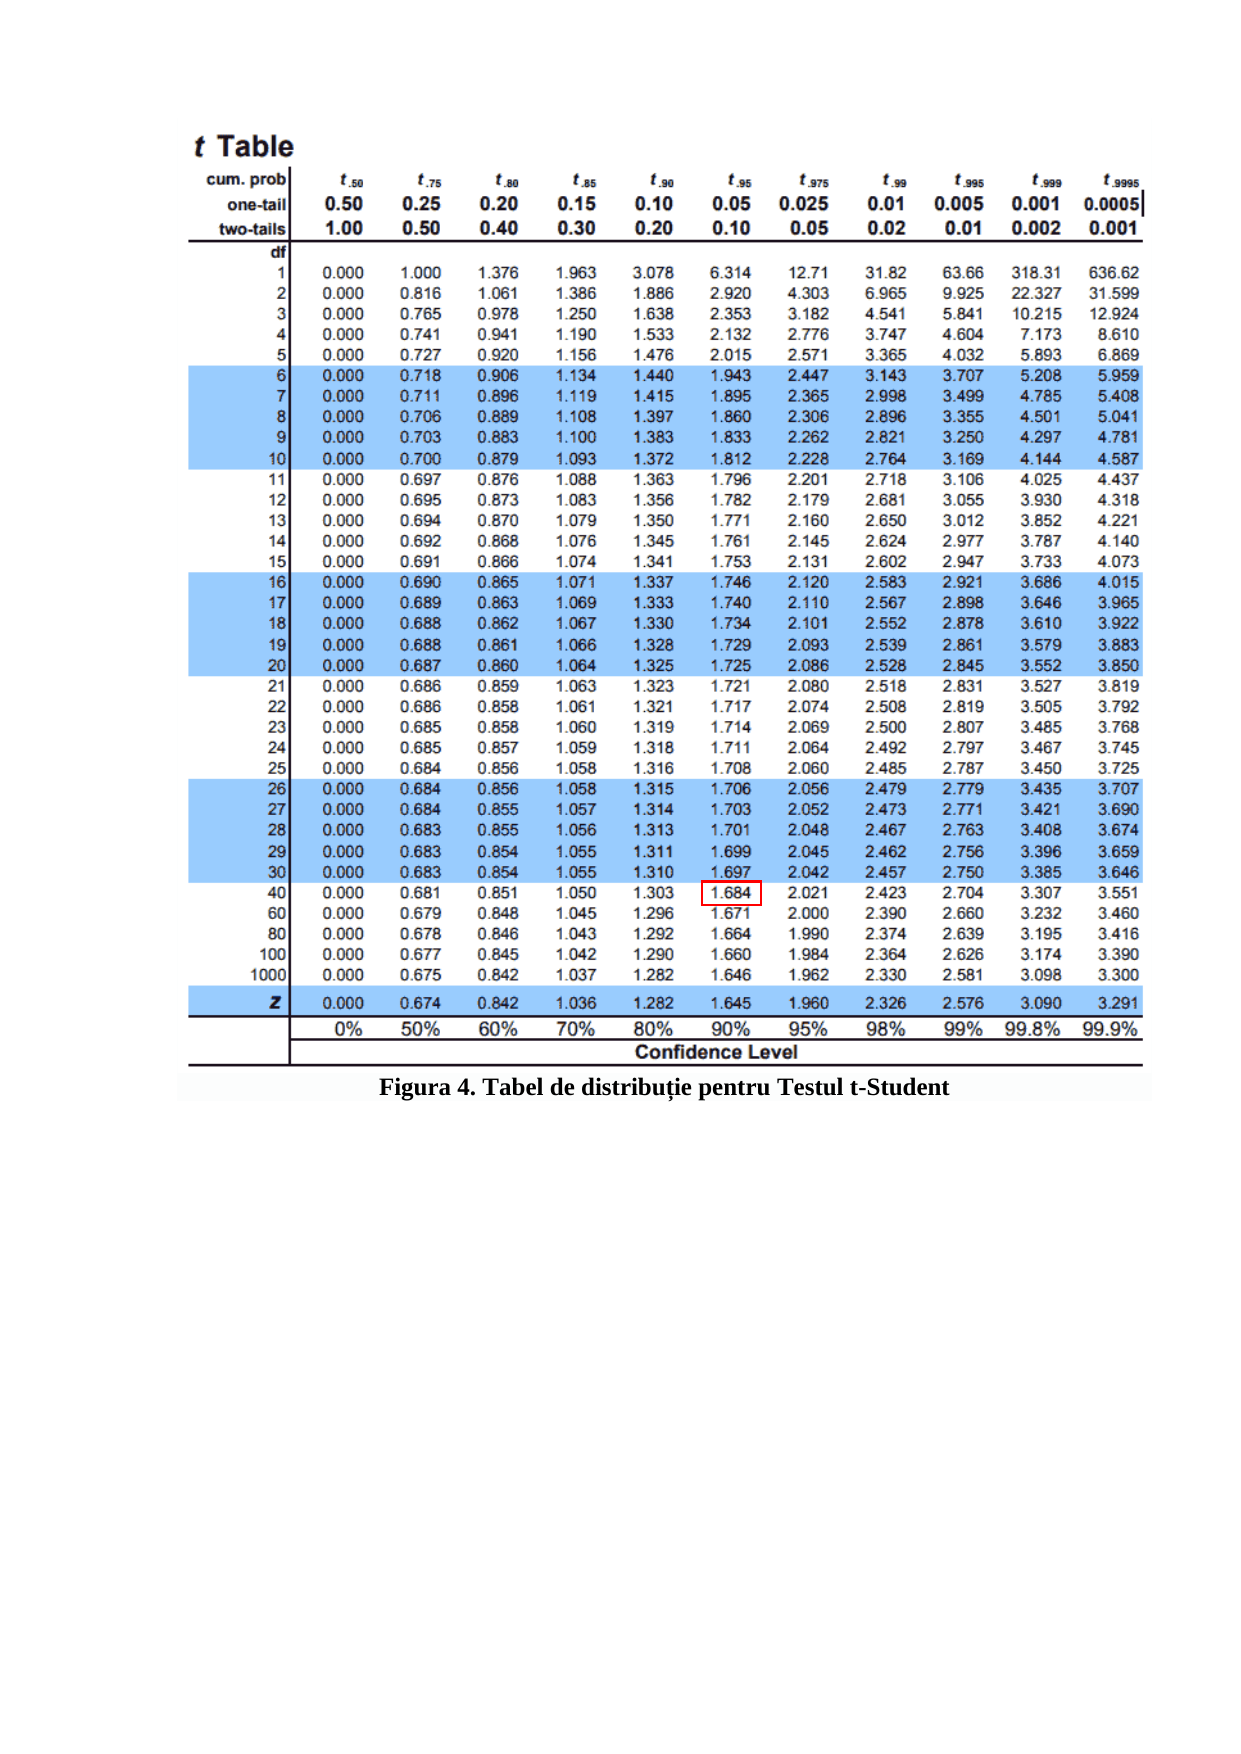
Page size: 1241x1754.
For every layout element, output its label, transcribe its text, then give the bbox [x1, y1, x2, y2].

picture [177, 118, 1152, 1073]
subtitle Figura 4. Tabel de distribuție pentru Testul t-Student [177, 1073, 1152, 1101]
